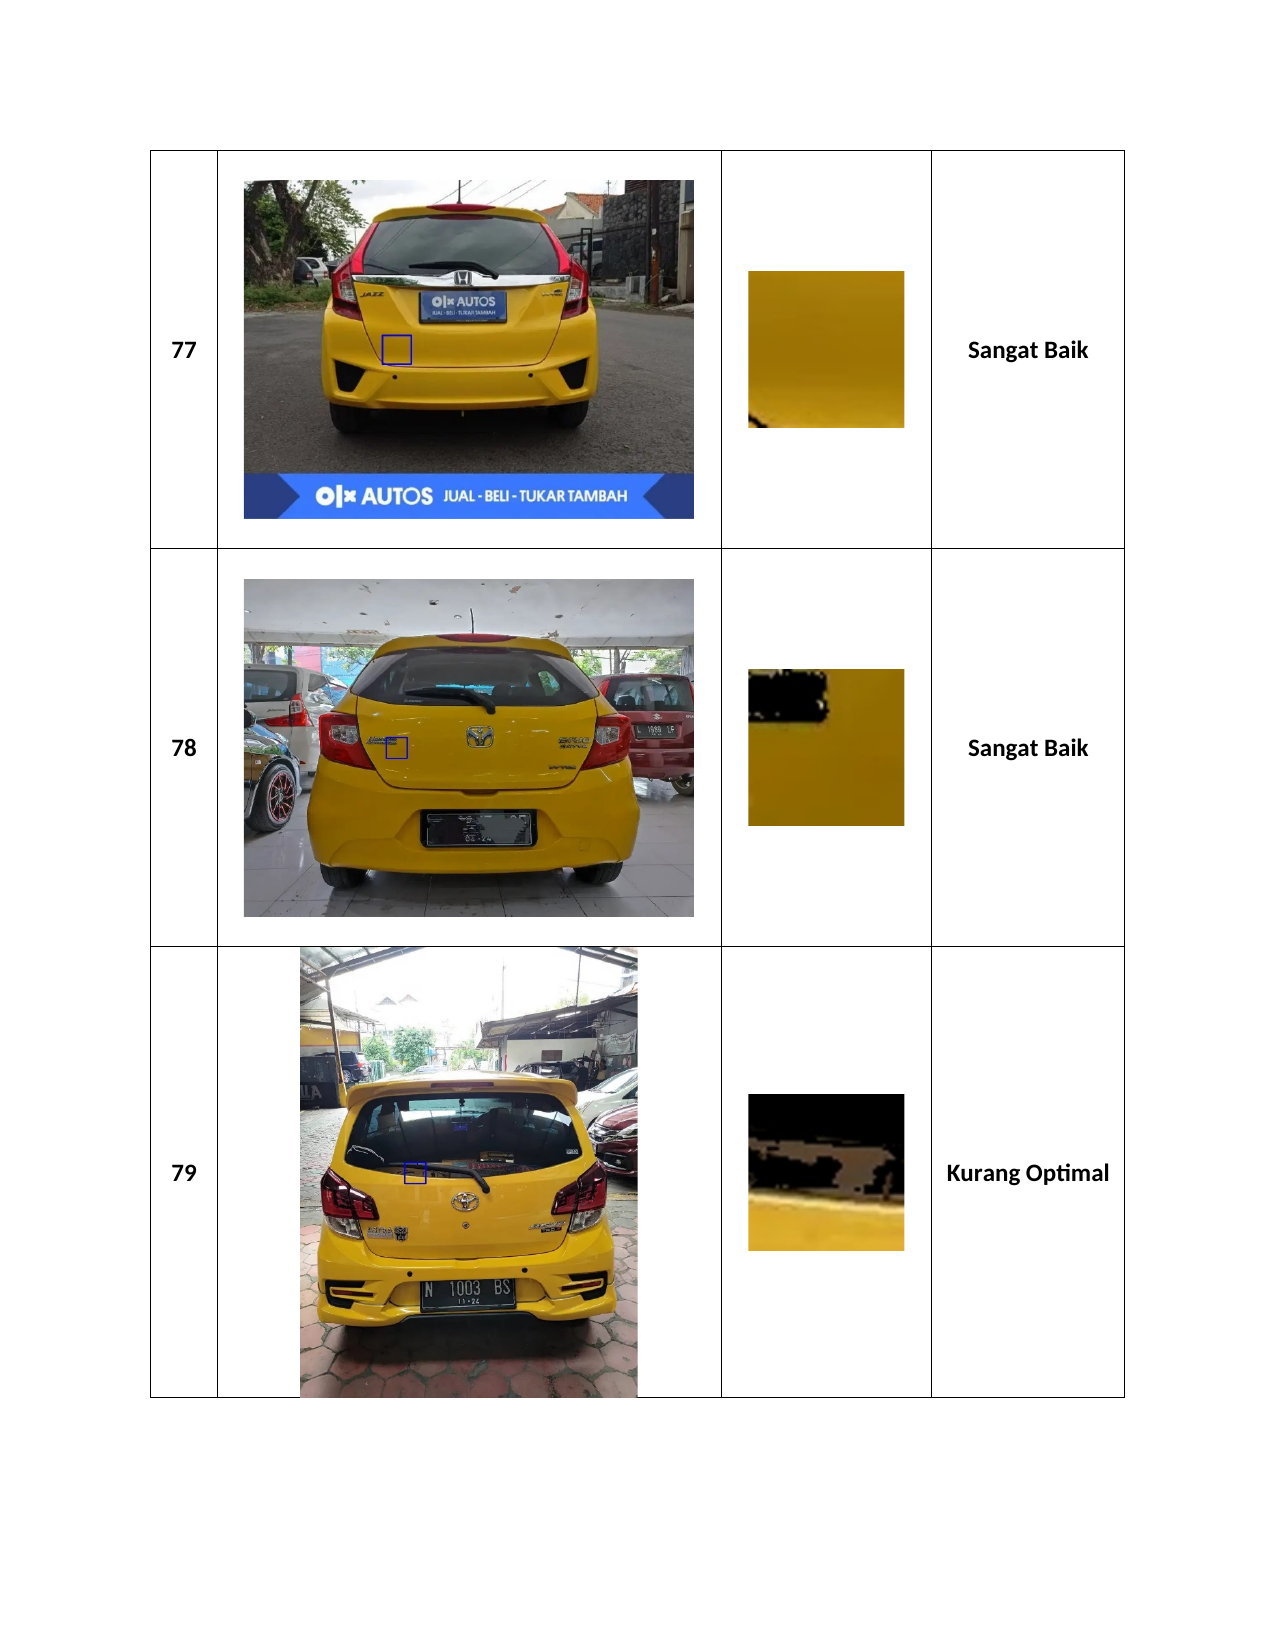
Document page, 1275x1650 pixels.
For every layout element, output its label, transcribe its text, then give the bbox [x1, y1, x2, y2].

table_cell [218, 947, 300, 1397]
table_cell [218, 151, 721, 548]
table_cell 79 [151, 947, 217, 1397]
table_cell [722, 947, 931, 1397]
table_cell Kurang Optimal [932, 947, 1124, 1397]
picture [243, 180, 694, 519]
table_cell 77 [151, 151, 217, 548]
table_cell [638, 947, 721, 1397]
table_cell 78 [151, 549, 217, 946]
table_cell Sangat Baik [932, 151, 1124, 548]
table_cell [722, 151, 931, 548]
table_cell Sangat Baik [932, 549, 1124, 946]
table_cell [722, 549, 931, 946]
picture [748, 1094, 905, 1251]
picture [748, 271, 905, 428]
picture [748, 669, 905, 826]
picture [300, 947, 638, 1398]
picture [243, 579, 694, 917]
table_cell [218, 549, 721, 946]
